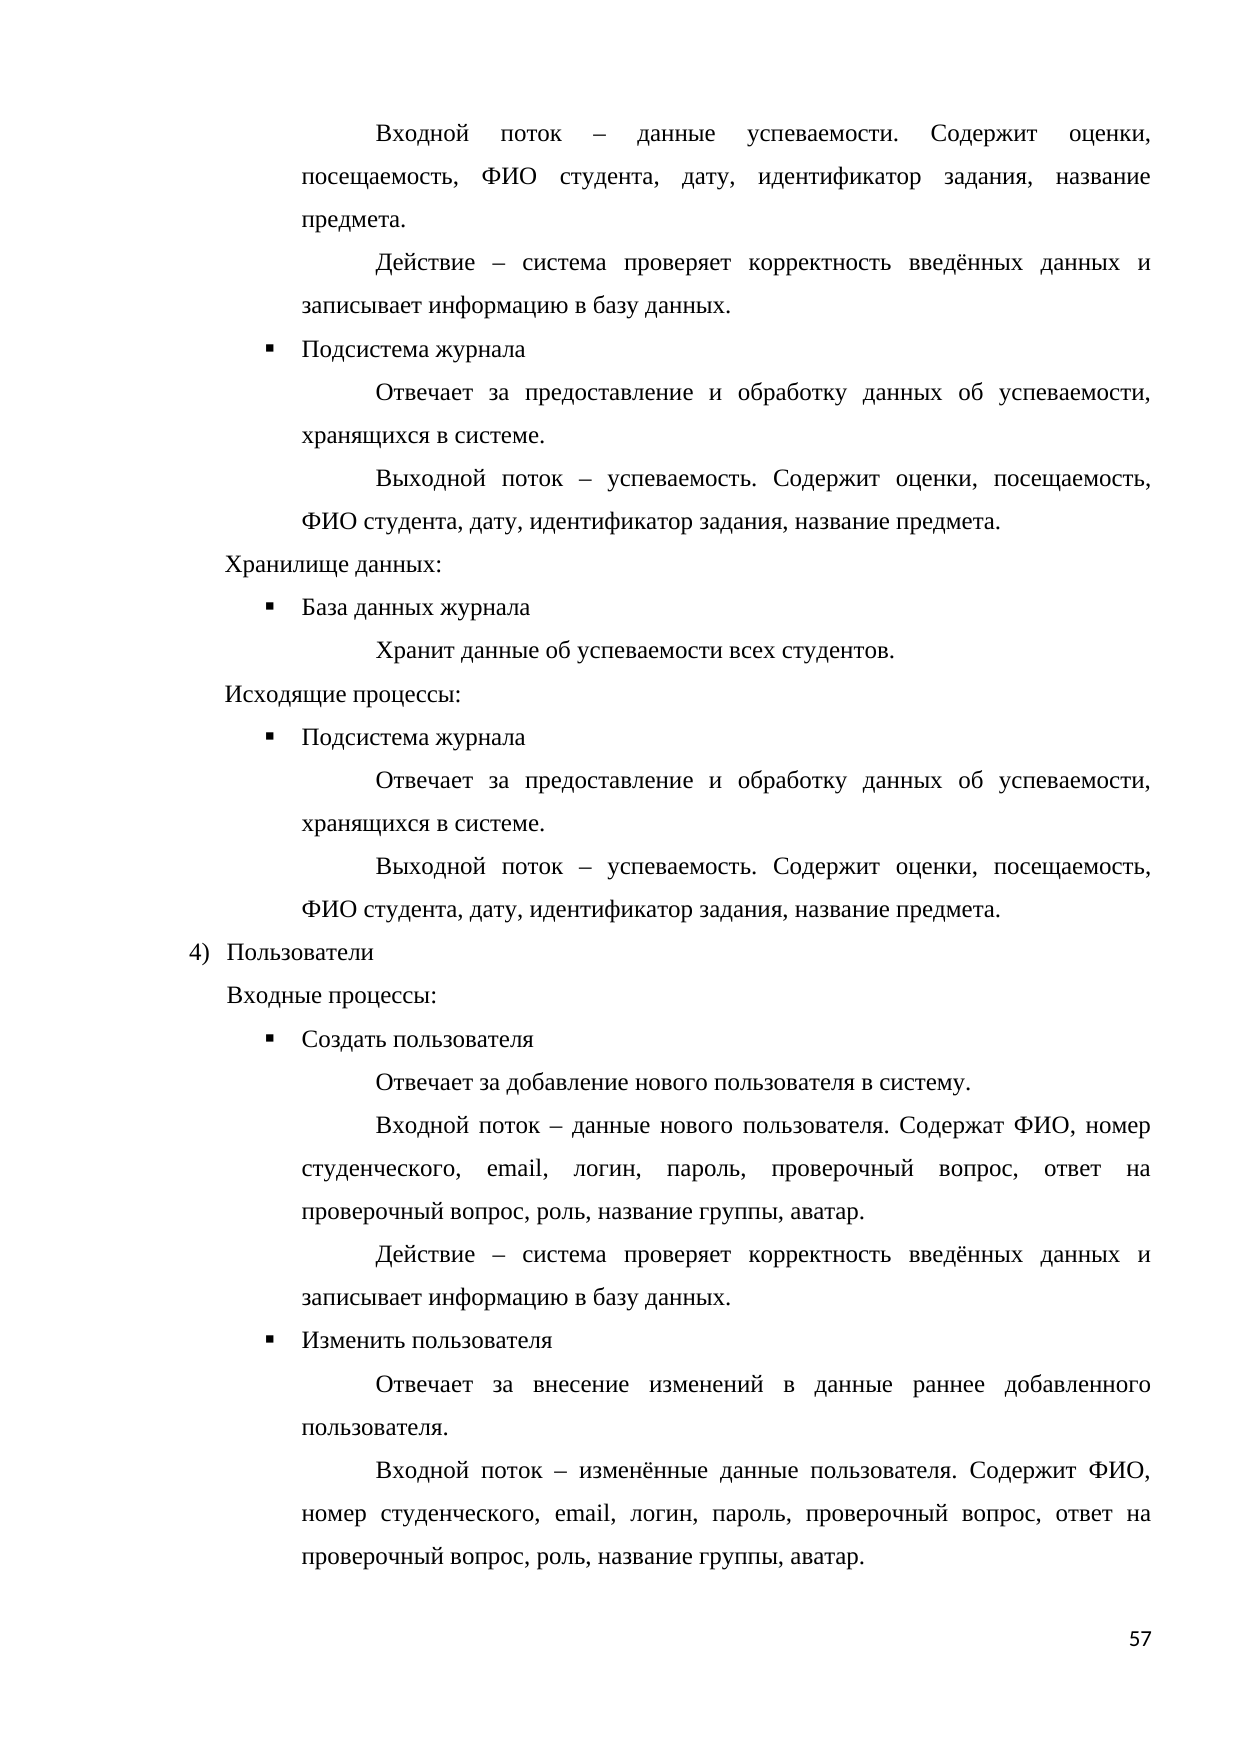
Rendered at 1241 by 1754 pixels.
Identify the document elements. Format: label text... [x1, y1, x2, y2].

list Изменить пользователя [264, 1326, 1152, 1354]
list Входной поток – данные успеваемости. Содержит оценки, посещаемость, ФИО студента, дату, идентификатор задания, название предмета. [301, 118, 1152, 233]
list Отвечает за добавление нового пользователя в систему. [301, 1067, 1152, 1096]
list Выходной поток – успеваемость. Содержит оценки, посещаемость, ФИО студента, дату, идентификатор задания, название предмета. [301, 851, 1152, 923]
list Хранит данные об успеваемости всех студентов. [301, 636, 1152, 664]
list Действие – система проверяет корректность введённых данных и записывает информацию в базу данных. [301, 247, 1152, 319]
list Отвечает за предоставление и обработку данных об успеваемости, хранящихся в системе. [301, 377, 1152, 449]
list Выходной поток – успеваемость. Содержит оценки, посещаемость, ФИО студента, дату, идентификатор задания, название предмета. [301, 463, 1152, 535]
list Входные процессы: [226, 981, 1152, 1009]
list Входной поток – изменённые данные пользователя. Содержит ФИО, номер студенческого, email, логин, пароль, проверочный вопрос, ответ на проверочный вопрос, роль, название группы, аватар. [301, 1455, 1152, 1570]
list Хранилище данных: [224, 549, 1152, 578]
list Подсистема журнала [264, 334, 1152, 362]
list Создать пользователя [264, 1024, 1152, 1052]
list Подсистема журнала [264, 722, 1152, 751]
list Исходящие процессы: [224, 679, 1152, 707]
list Входной поток – данные нового пользователя. Содержат ФИО, номер студенческого, email, логин, пароль, проверочный вопрос, ответ на проверочный вопрос, роль, название группы, аватар. [301, 1110, 1152, 1225]
list Пользователи [189, 937, 1152, 966]
list Отвечает за внесение изменений в данные раннее добавленного пользователя. [301, 1369, 1152, 1441]
list Отвечает за предоставление и обработку данных об успеваемости, хранящихся в системе. [301, 765, 1152, 837]
list Действие – система проверяет корректность введённых данных и записывает информацию в базу данных. [301, 1239, 1152, 1311]
list База данных журнала [264, 592, 1152, 621]
